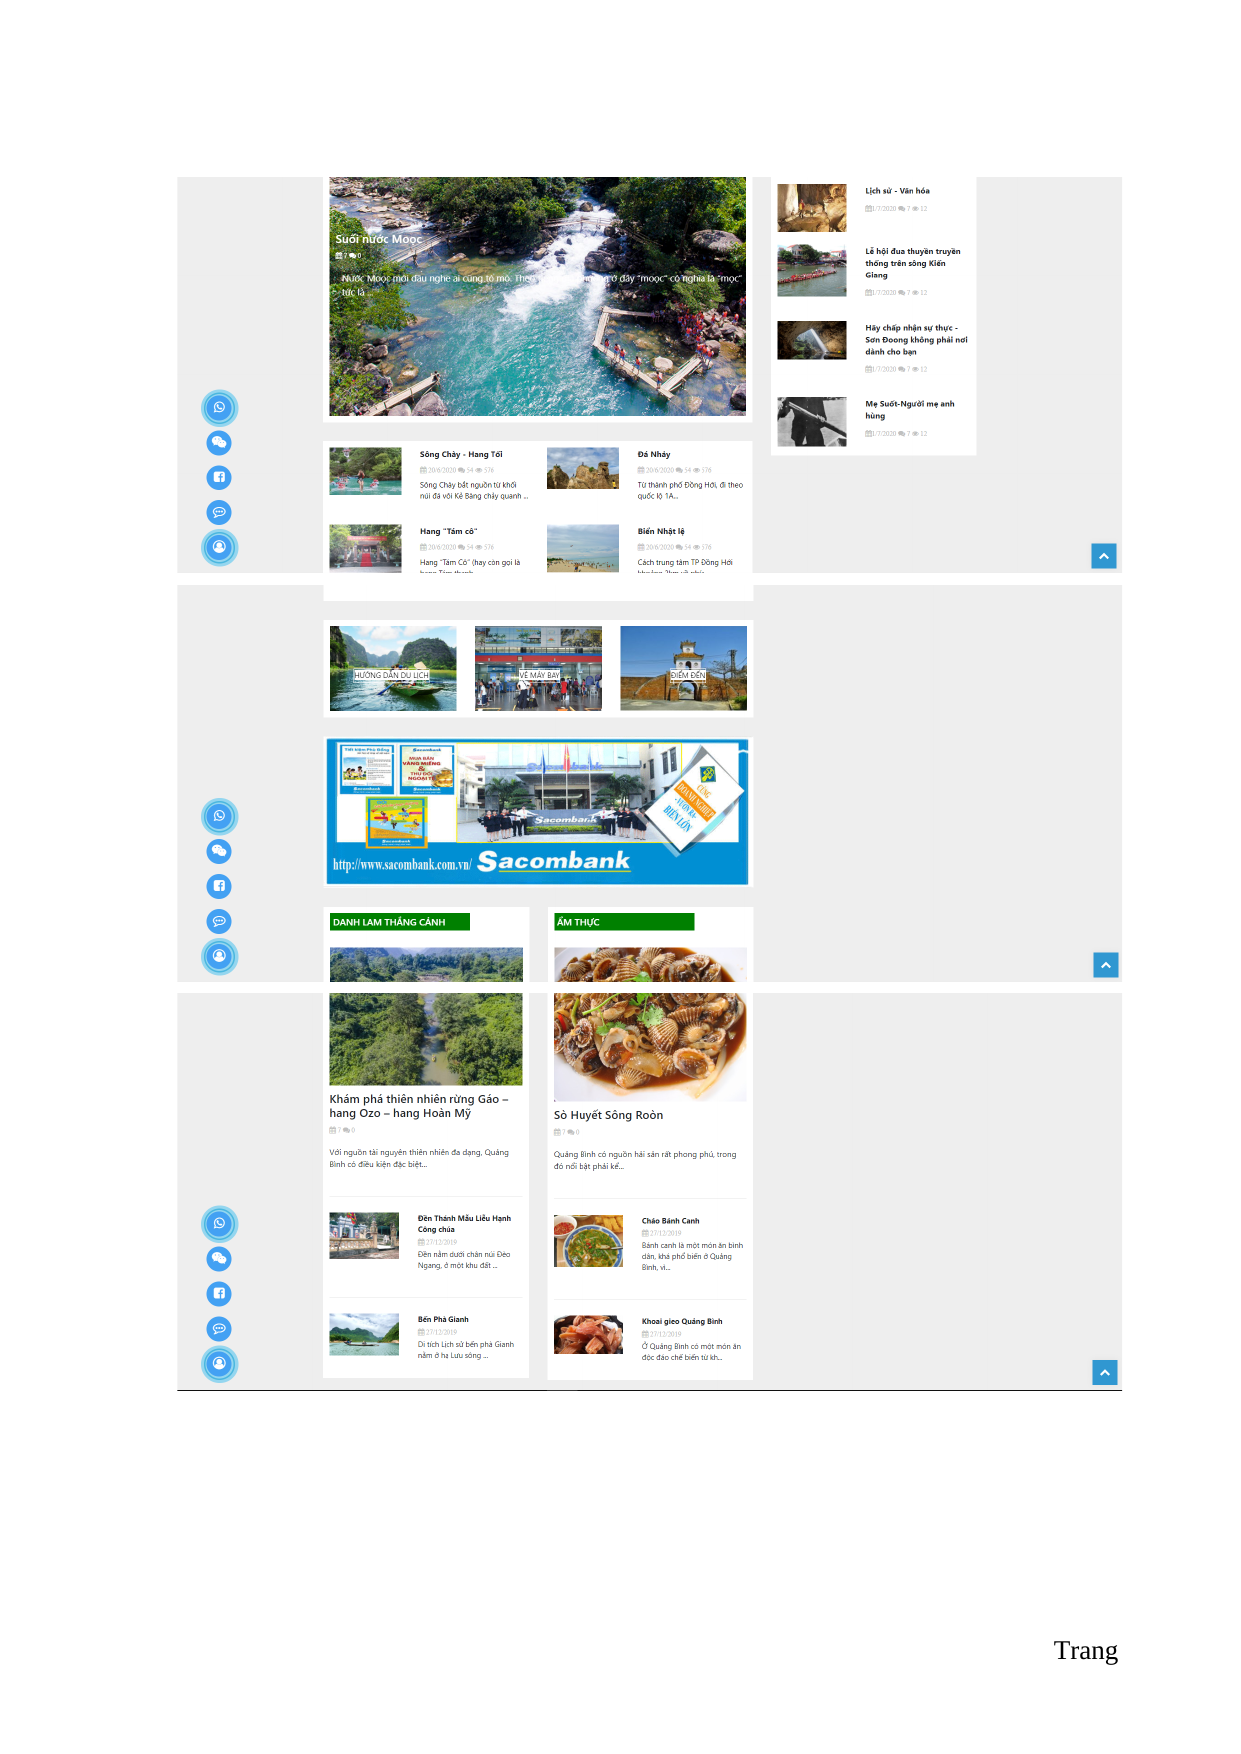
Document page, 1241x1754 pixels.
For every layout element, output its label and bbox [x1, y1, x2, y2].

picture [177, 177, 1123, 573]
picture [177, 585, 1123, 982]
picture [177, 993, 1123, 1391]
